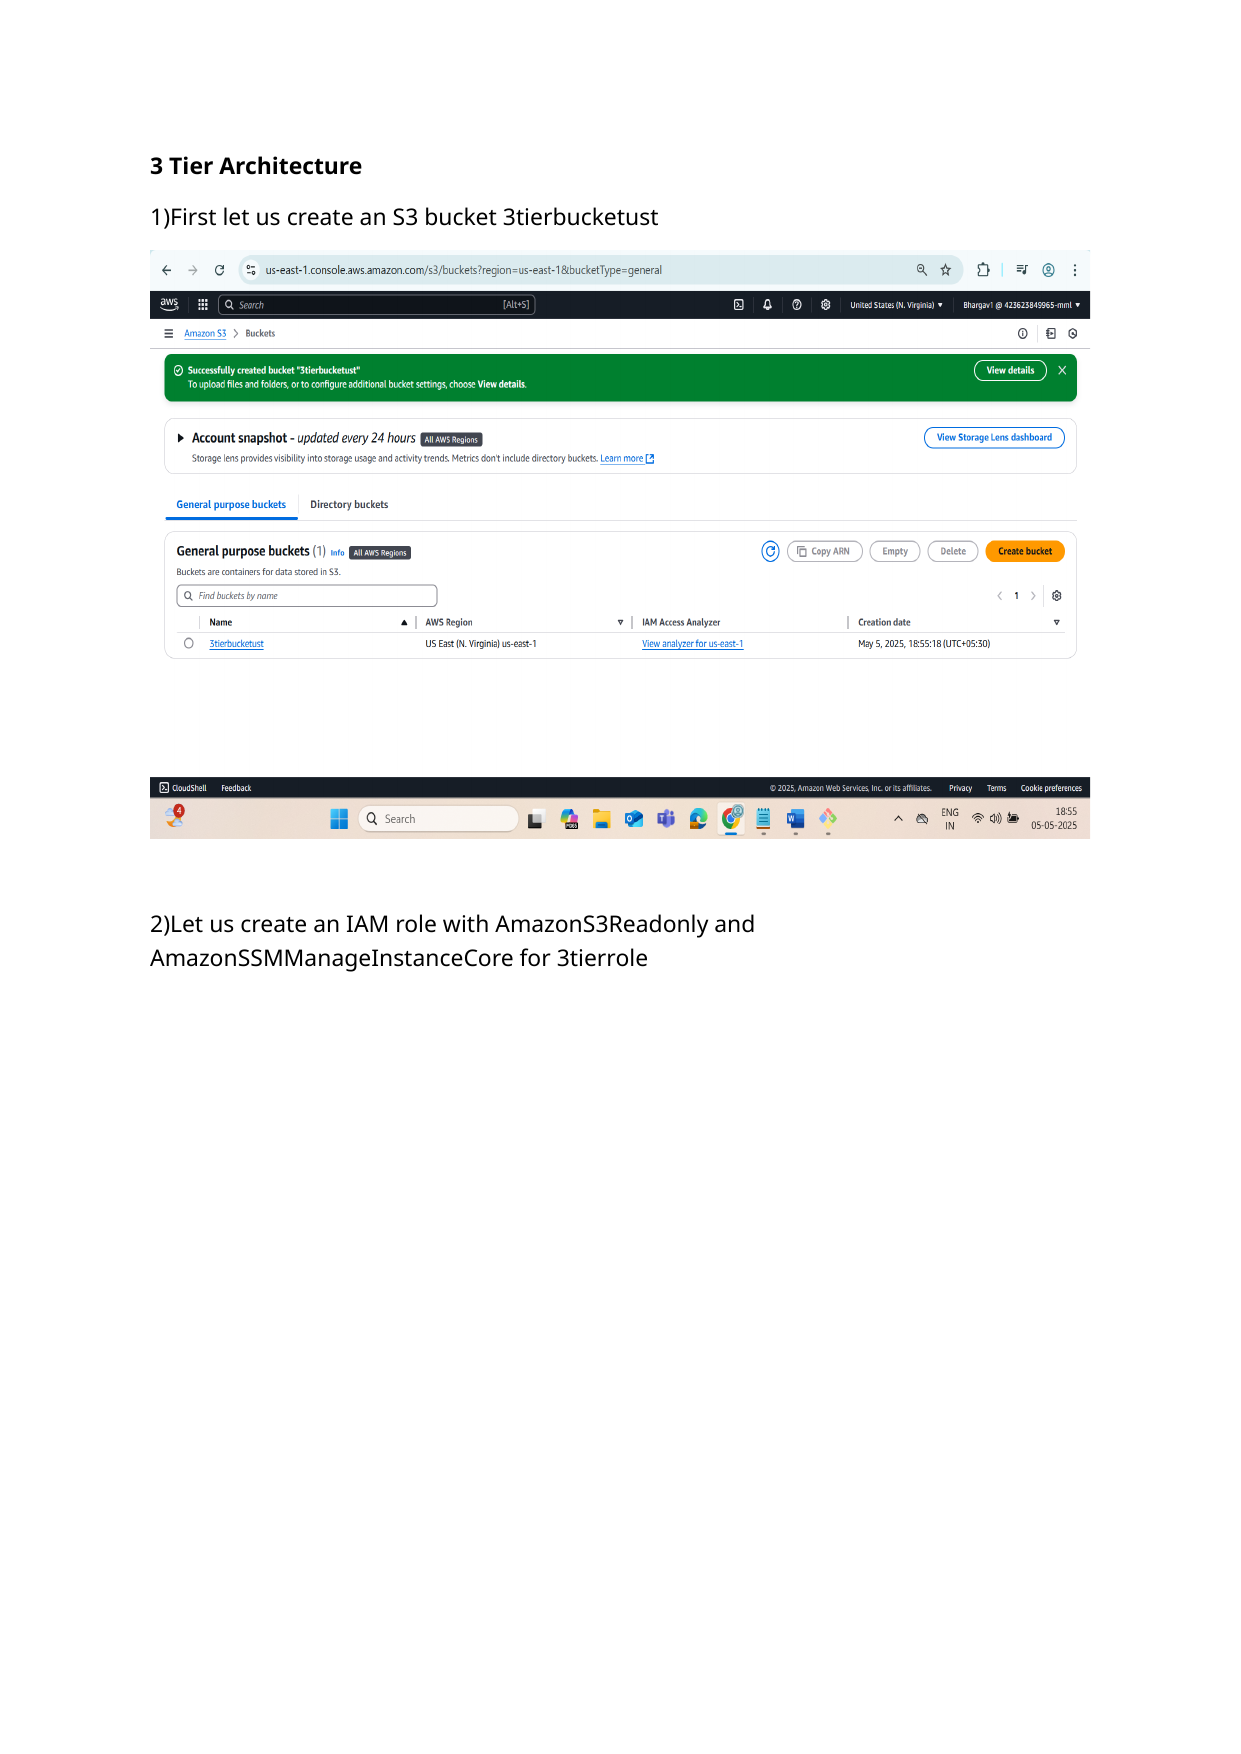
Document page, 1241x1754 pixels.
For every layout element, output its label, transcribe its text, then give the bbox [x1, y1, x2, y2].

text 1)First let us create an S3 bucket 3tierbucketust [150, 200, 1090, 232]
text 2)Let us create an IAM role with AmazonS3Readonly and AmazonSSMManageInstanceCore for 3tierrole [150, 908, 1090, 973]
picture [150, 250, 1091, 839]
text 3 Tier Architecture [150, 150, 1090, 181]
